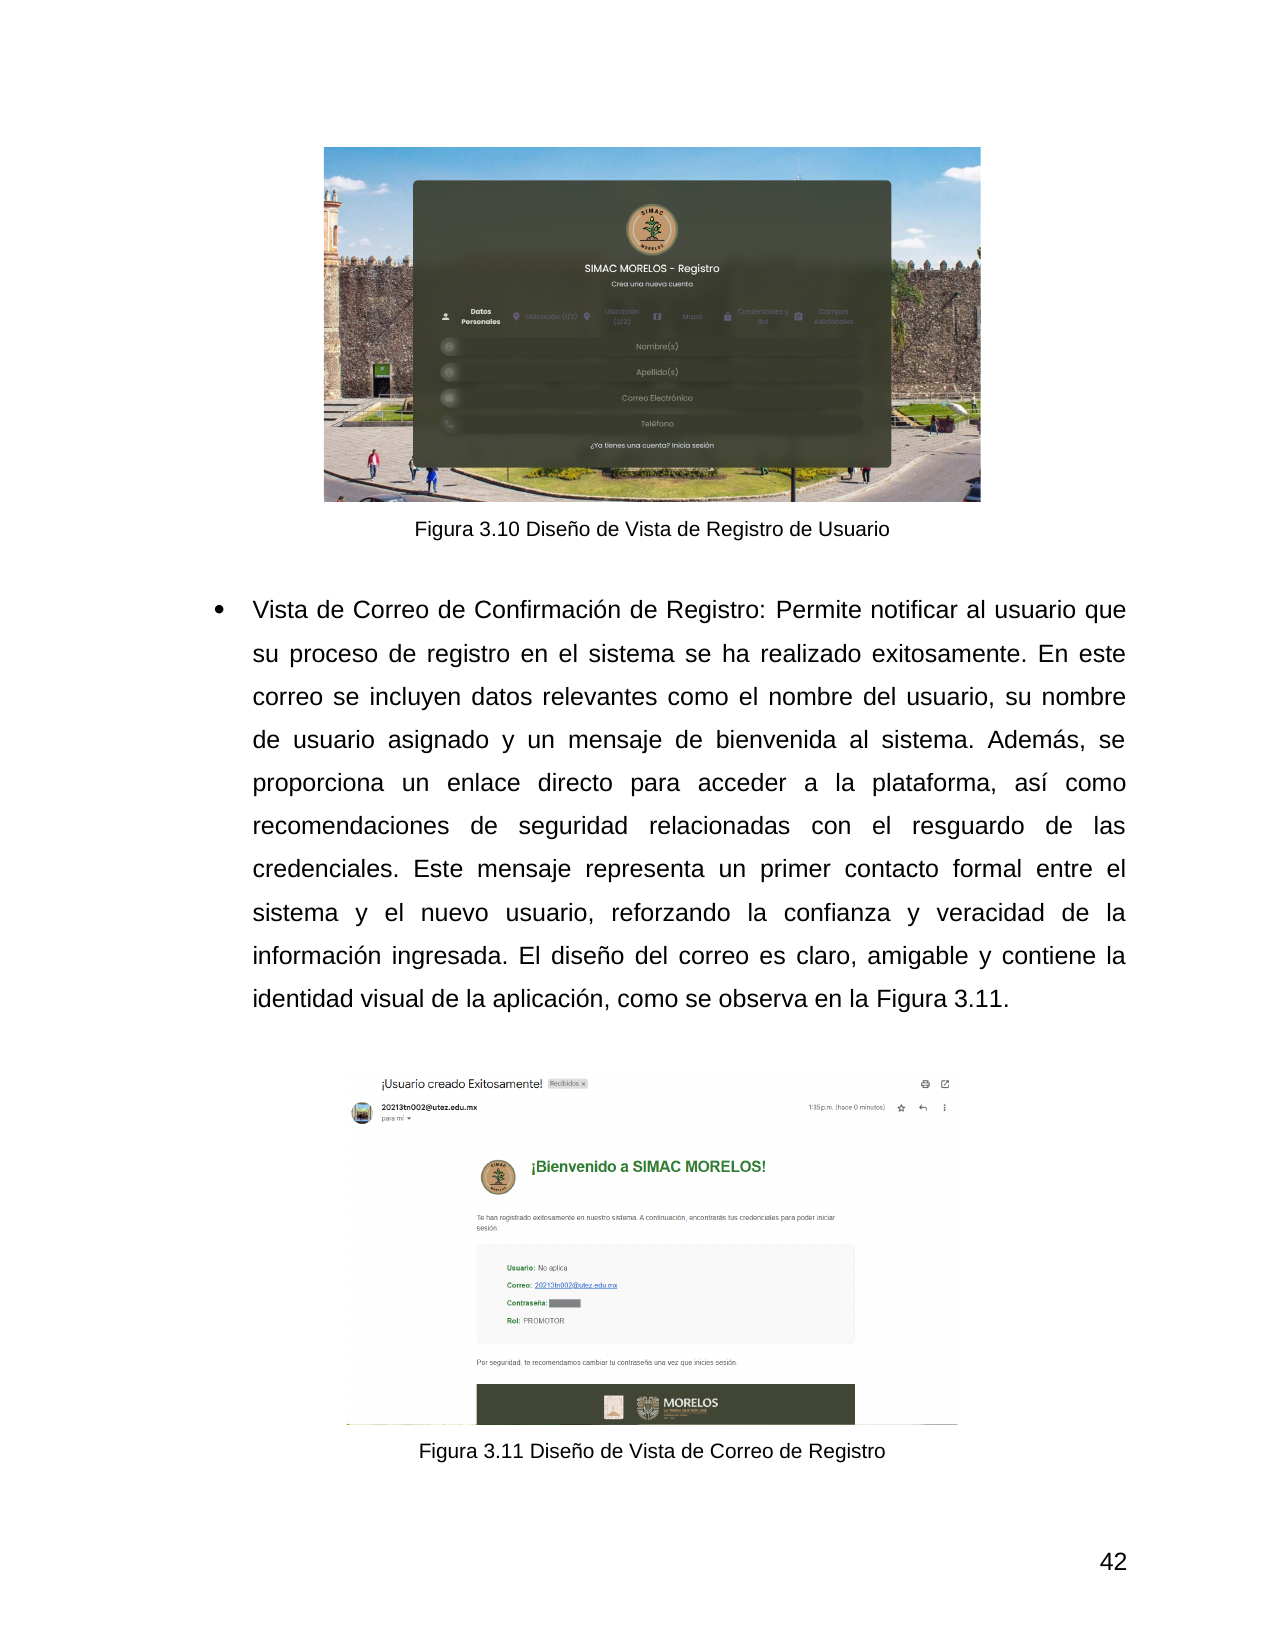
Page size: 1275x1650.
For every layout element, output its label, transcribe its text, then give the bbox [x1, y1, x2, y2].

picture [346, 1070, 958, 1425]
picture [323, 147, 981, 502]
